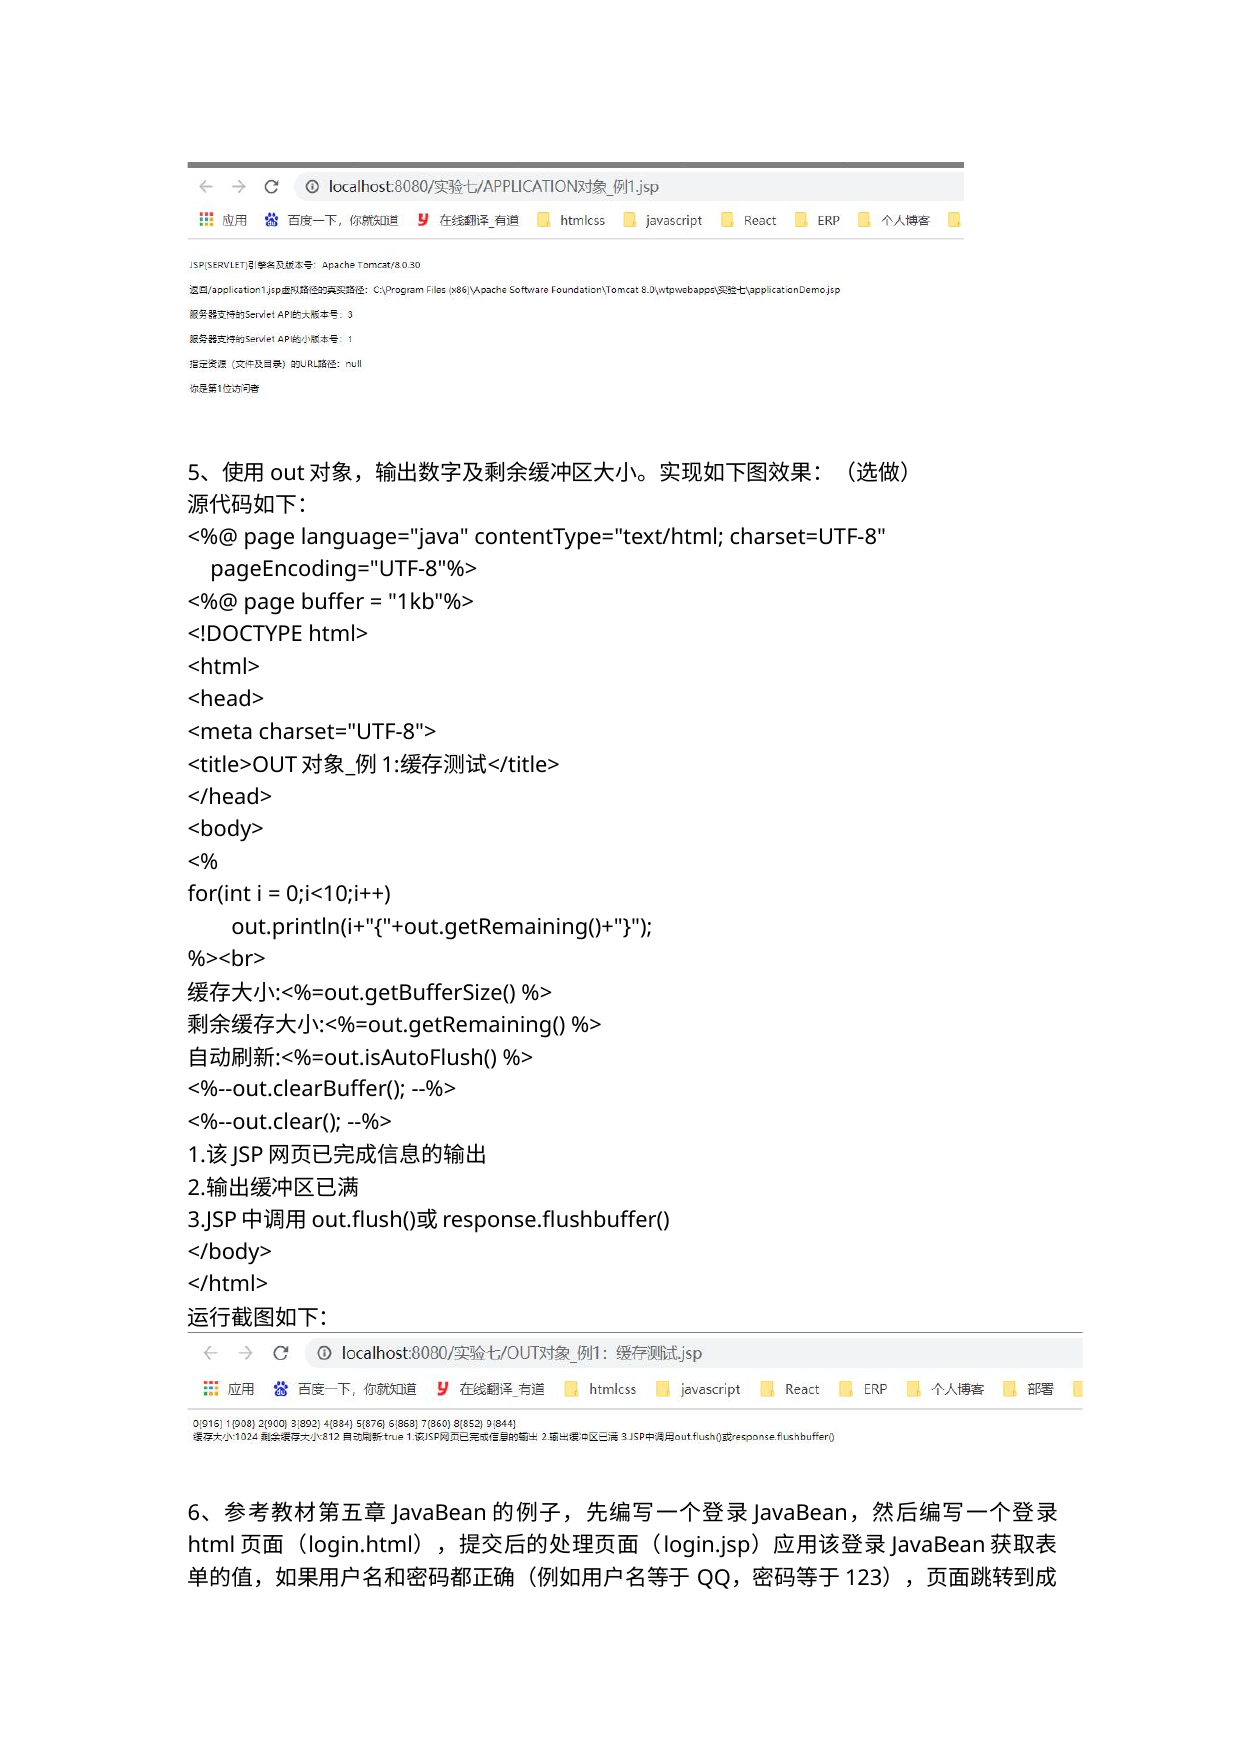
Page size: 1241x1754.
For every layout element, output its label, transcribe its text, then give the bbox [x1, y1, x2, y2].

picture [187, 1332, 1083, 1495]
text <!DOCTYPE html> [187, 617, 1058, 649]
text <%--out.clearBuffer(); --%> [187, 1072, 1058, 1104]
text for(int i = 0;i<10;i++) [187, 877, 1058, 909]
text </body> [187, 1234, 1058, 1267]
text <head> [187, 682, 1058, 714]
text <%@ page language="java" contentType="text/html; charset=UTF-8" [187, 519, 1058, 552]
text <% [187, 844, 1058, 877]
text 运行截图如下： [187, 1299, 1058, 1332]
text <html> [187, 649, 1058, 682]
text pageEncoding="UTF-8"%> [187, 552, 1058, 584]
picture [187, 162, 964, 427]
text <title>OUT对象_例1:缓存测试</title> [187, 747, 1058, 779]
text <%--out.clear(); --%> [187, 1104, 1058, 1137]
text 自动刷新:<%=out.isAutoFlush() %> [187, 1039, 1058, 1072]
text 2.输出缓冲区已满 [187, 1169, 1058, 1202]
text 源代码如下： [187, 487, 1058, 519]
text <meta charset="UTF-8"> [187, 714, 1058, 747]
text 5、使用out对象，输出数字及剩余缓冲区大小。实现如下图效果：（选做） [187, 454, 1058, 487]
text </head> [187, 779, 1058, 812]
text out.println(i+"{"+out.getRemaining()+"}"); [187, 909, 1058, 942]
text 缓存大小:<%=out.getBufferSize() %> [187, 974, 1058, 1007]
text 1.该JSP网页已完成信息的输出 [187, 1137, 1058, 1169]
text 剩余缓存大小:<%=out.getRemaining() %> [187, 1007, 1058, 1039]
text <body> [187, 812, 1058, 844]
text %><br> [187, 942, 1058, 974]
text <%@ page buffer = "1kb"%> [187, 584, 1058, 617]
text 3.JSP中调用out.flush()或response.flushbuffer() [187, 1202, 1058, 1234]
text </html> [187, 1267, 1058, 1299]
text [187, 1495, 1058, 1592]
